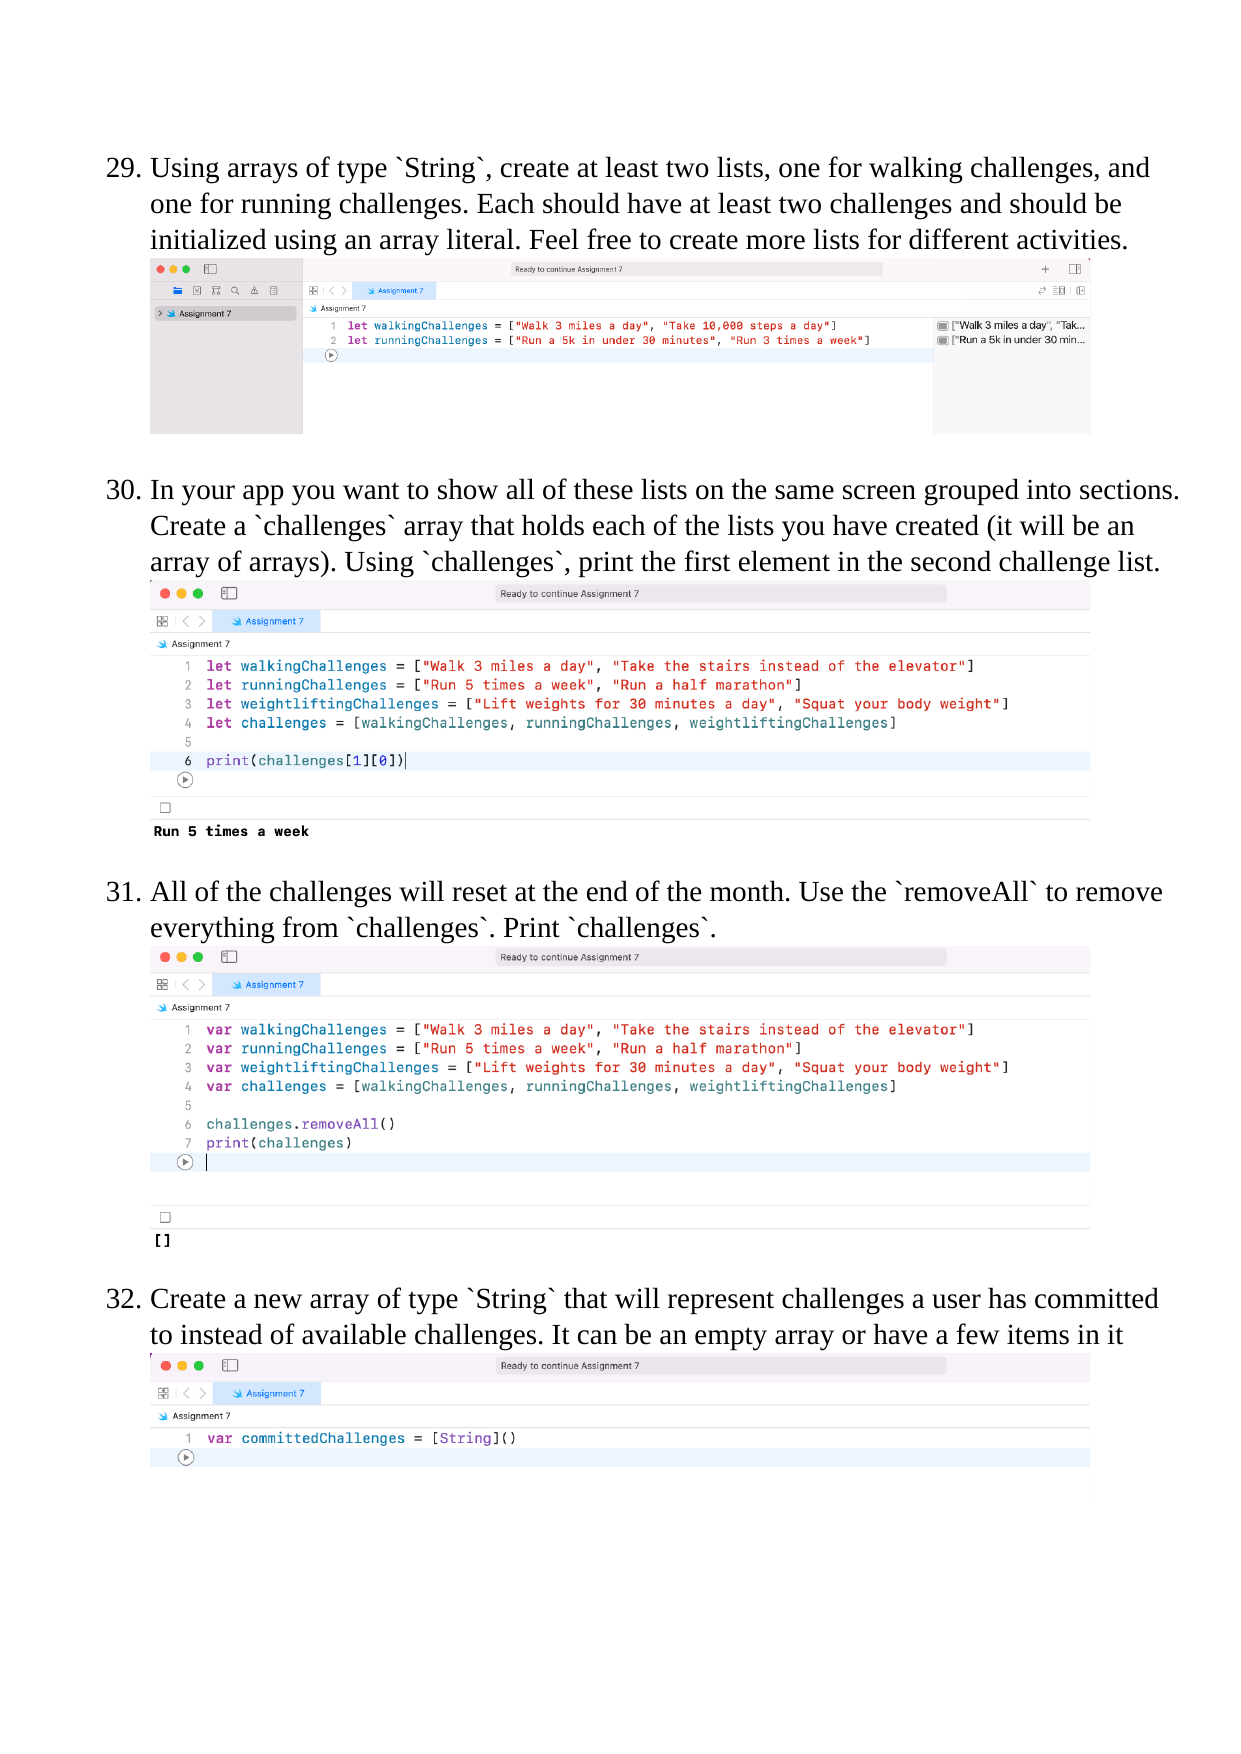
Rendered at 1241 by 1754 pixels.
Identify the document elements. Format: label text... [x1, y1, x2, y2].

picture [150, 1353, 1091, 1502]
picture [150, 946, 1091, 1279]
list In your app you want to show all of these lists on the same screen grouped into sections. Create a `challenges` array that holds each of the lists you have created (it will be an array of arrays). Using `challenges`, print the first element in the second challenge list. [106, 472, 1198, 578]
list All of the challenges will reset at the end of the month. Use the `removeAll` to remove everything from `challenges`. Print `challenges`. [106, 874, 1184, 944]
picture [150, 258, 1091, 434]
list Using arrays of type `String`, create at least two lists, one for walking challenges, and one for running challenges. Each should have at least two challenges and should be initialized using an array literal. Feel free to create more lists for different activities. [106, 150, 1184, 256]
picture [150, 580, 1091, 872]
